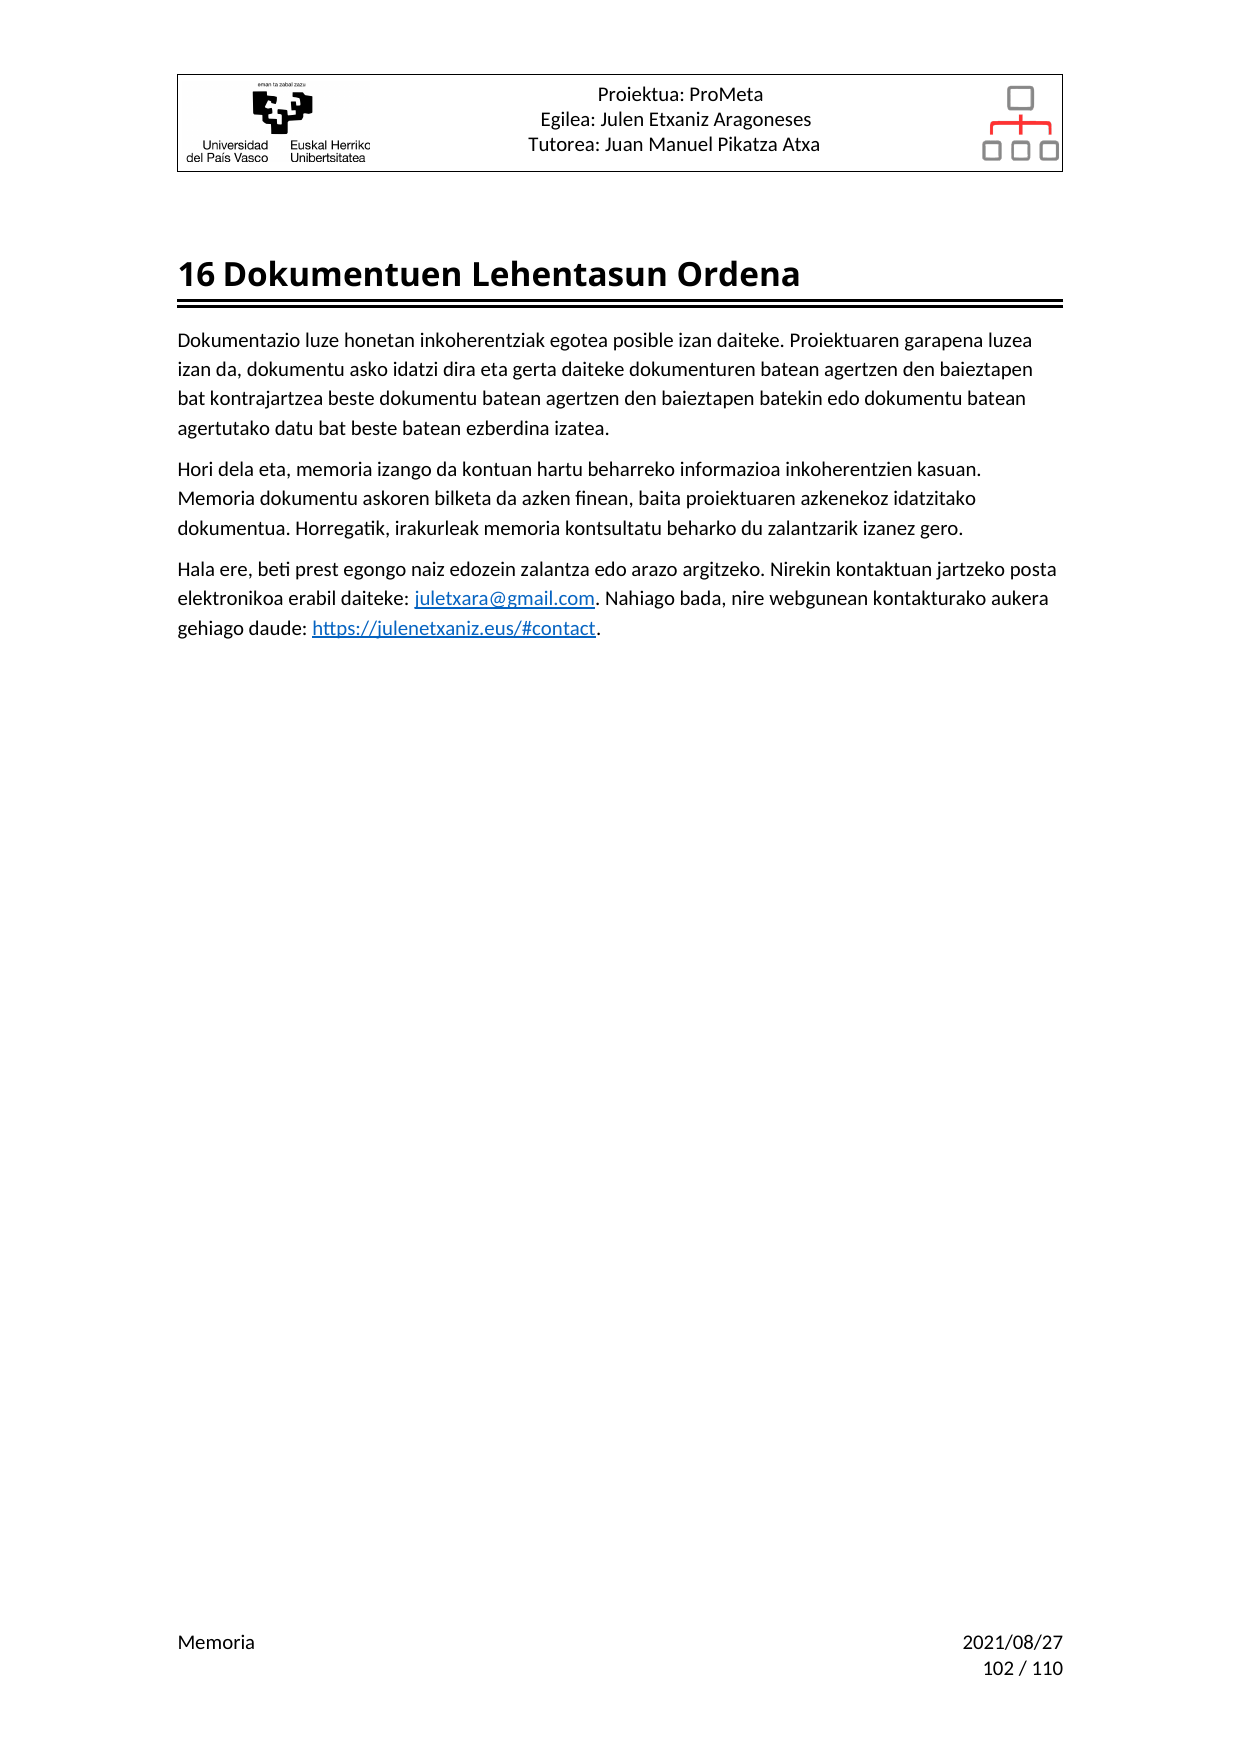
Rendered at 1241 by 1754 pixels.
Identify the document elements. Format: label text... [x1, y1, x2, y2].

text Hala ere, beti prest egongo naiz edozein zalantza edo arazo argitzeko. Nirekin kontaktuan jartzeko posta elektronikoa erabil daiteke: juletxara@gmail.com. Nahiago bada, nire webgunean kontakturako aukera gehiago daude: https://julenetxaniz.eus/#contact. [177, 556, 1063, 640]
subtitle Dokumentuen Lehentasun Ordena [177, 251, 1063, 299]
text Hori dela eta, memoria izango da kontuan hartu beharreko informazioa inkoherentzien kasuan. Memoria dokumentu askoren bilketa da azken finean, baita proiektuaren azkenekoz idatzitako dokumentua. Horregatik, irakurleak memoria kontsultatu beharko du zalantzarik izanez gero. [177, 456, 1063, 540]
text Dokumentazio luze honetan inkoherentziak egotea posible izan daiteke. Proiektuaren garapena luzea izan da, dokumentu asko idatzi dira eta gerta daiteke dokumenturen batean agertzen den baieztapen bat kontrajartzea beste dokumentu batean agertzen den baieztapen batekin edo dokumentu batean agertutako datu bat beste batean ezberdina izatea. [177, 327, 1063, 440]
picture [182, 81, 370, 162]
picture [978, 80, 1060, 162]
